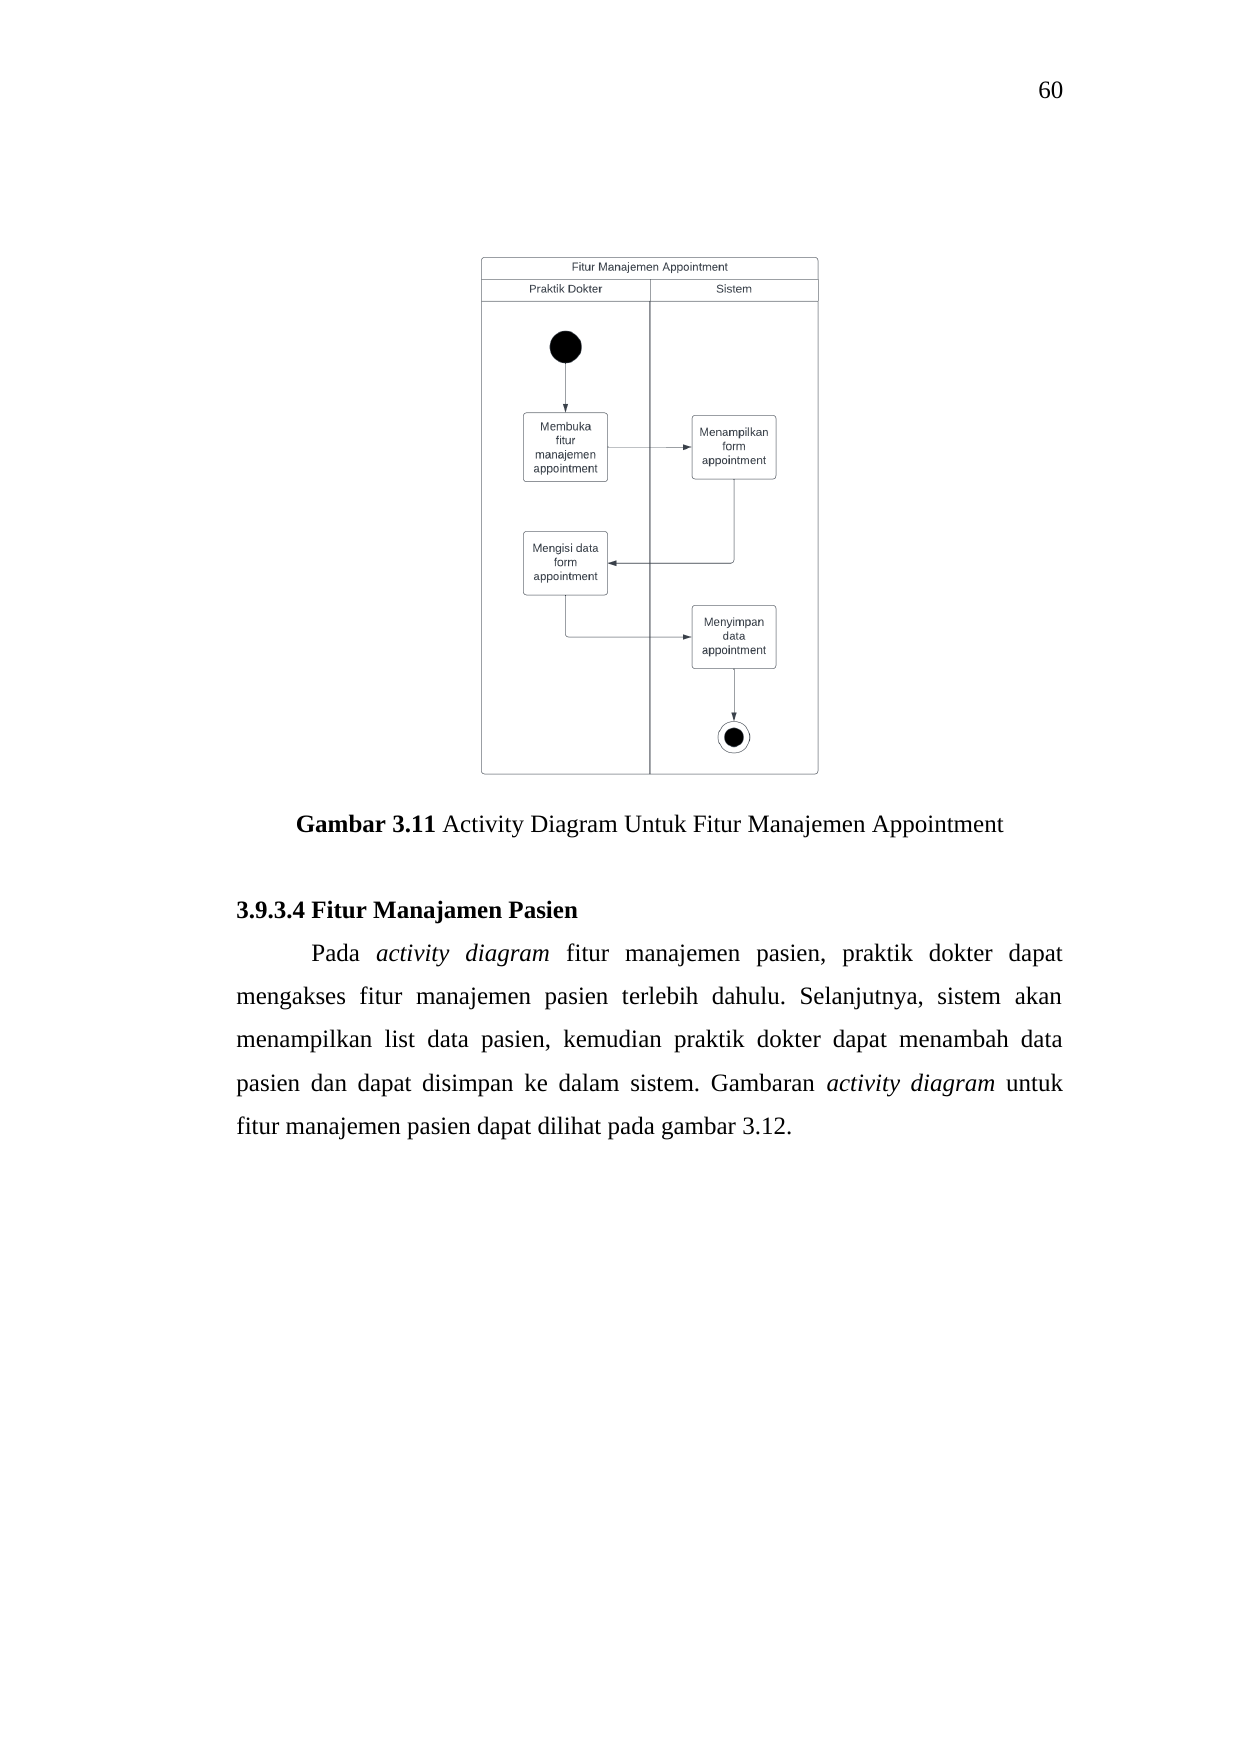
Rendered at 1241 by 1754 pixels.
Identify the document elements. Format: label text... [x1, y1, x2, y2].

picture [460, 236, 839, 795]
text Pada activity diagram fitur manajemen pasien, praktik dokter dapat mengakses fitur manajemen pasien terlebih dahulu. Selanjutnya, sistem akan menampilkan list data pasien, kemudian praktik dokter dapat menambah data pasien dan dapat disimpan ke dalam sistem. Gambaran activity diagram untuk fitur manajemen pasien dapat dilihat pada gambar 3.12. [236, 938, 1063, 1139]
subtitle Gambar 3.11 Activity Diagram Untuk Fitur Manajemen Appointment [236, 809, 1063, 838]
subtitle 3.9.3.4 Fitur Manajamen Pasien [236, 895, 1063, 924]
